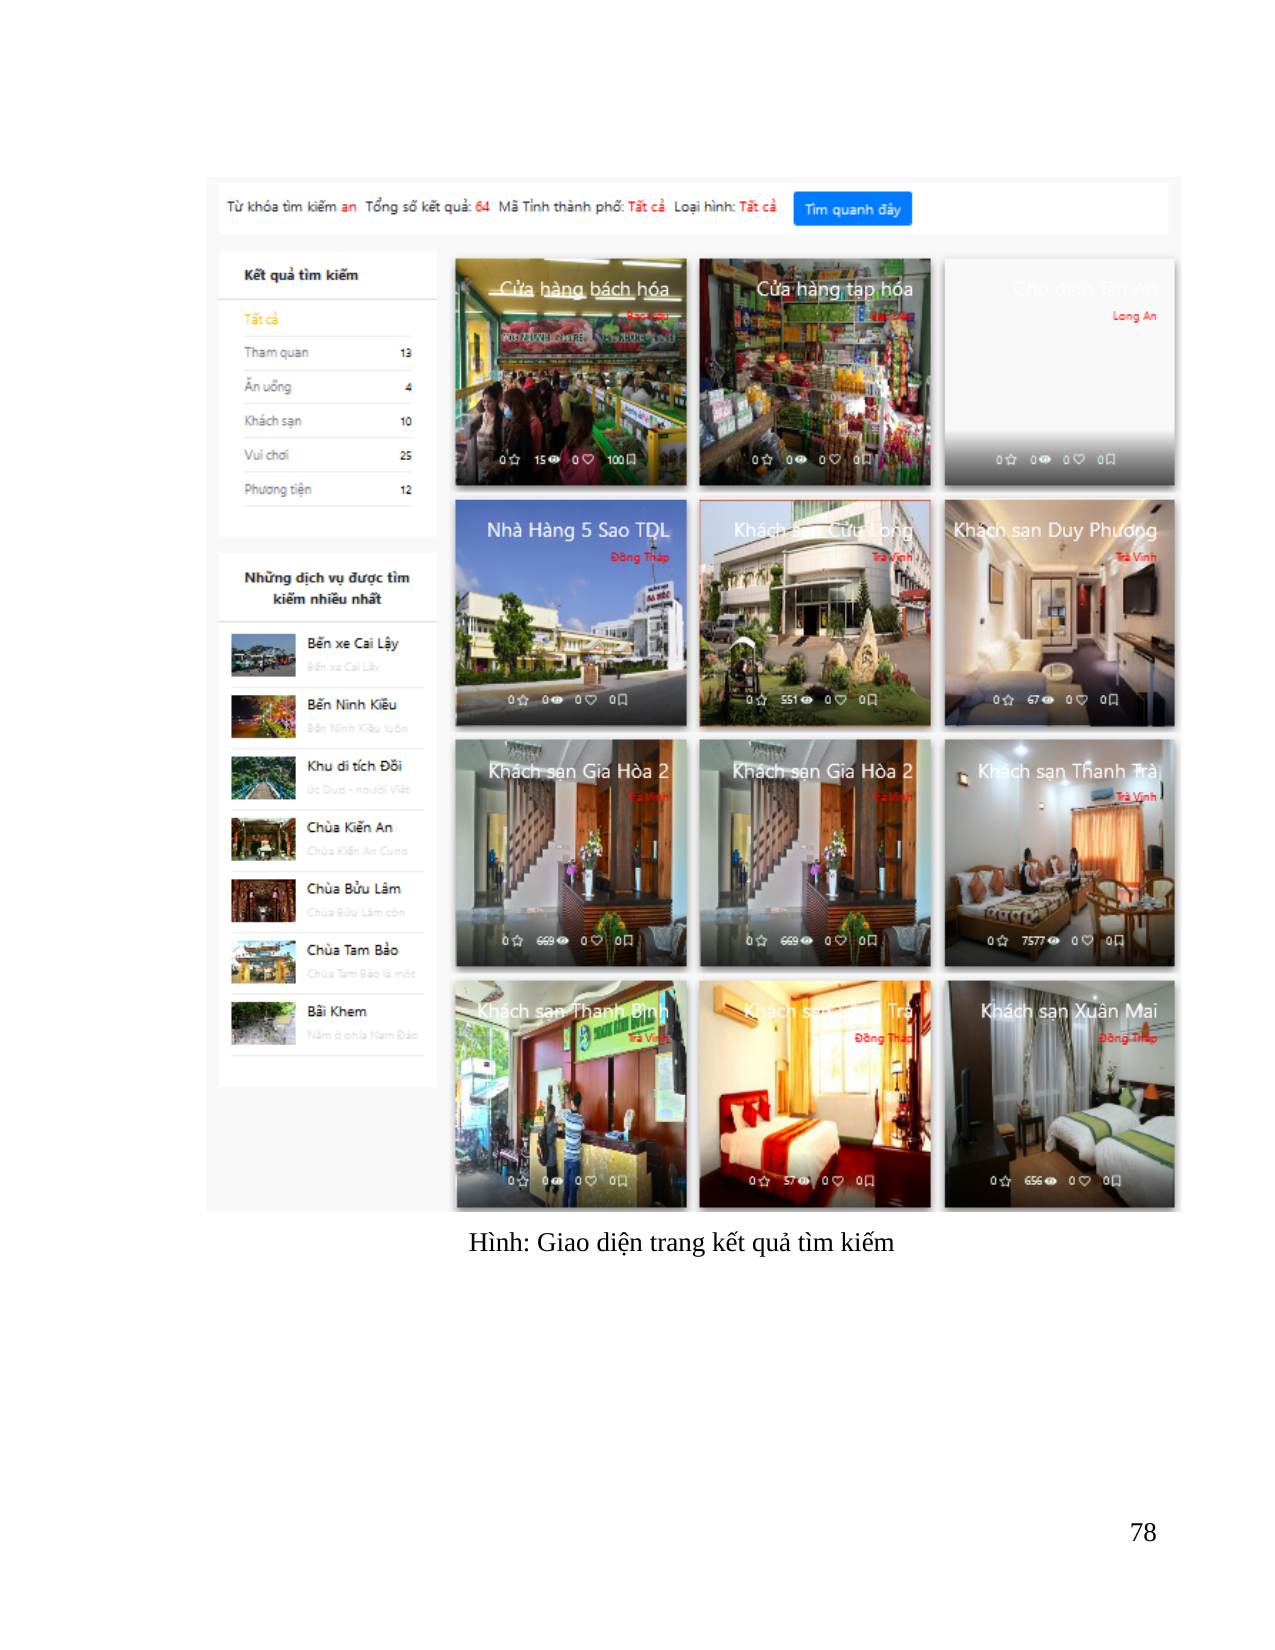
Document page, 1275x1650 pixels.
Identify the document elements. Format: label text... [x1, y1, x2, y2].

picture [206, 177, 1182, 1212]
subtitle Hình: Giao diện trang kết quả tìm kiếm [207, 1226, 1156, 1257]
